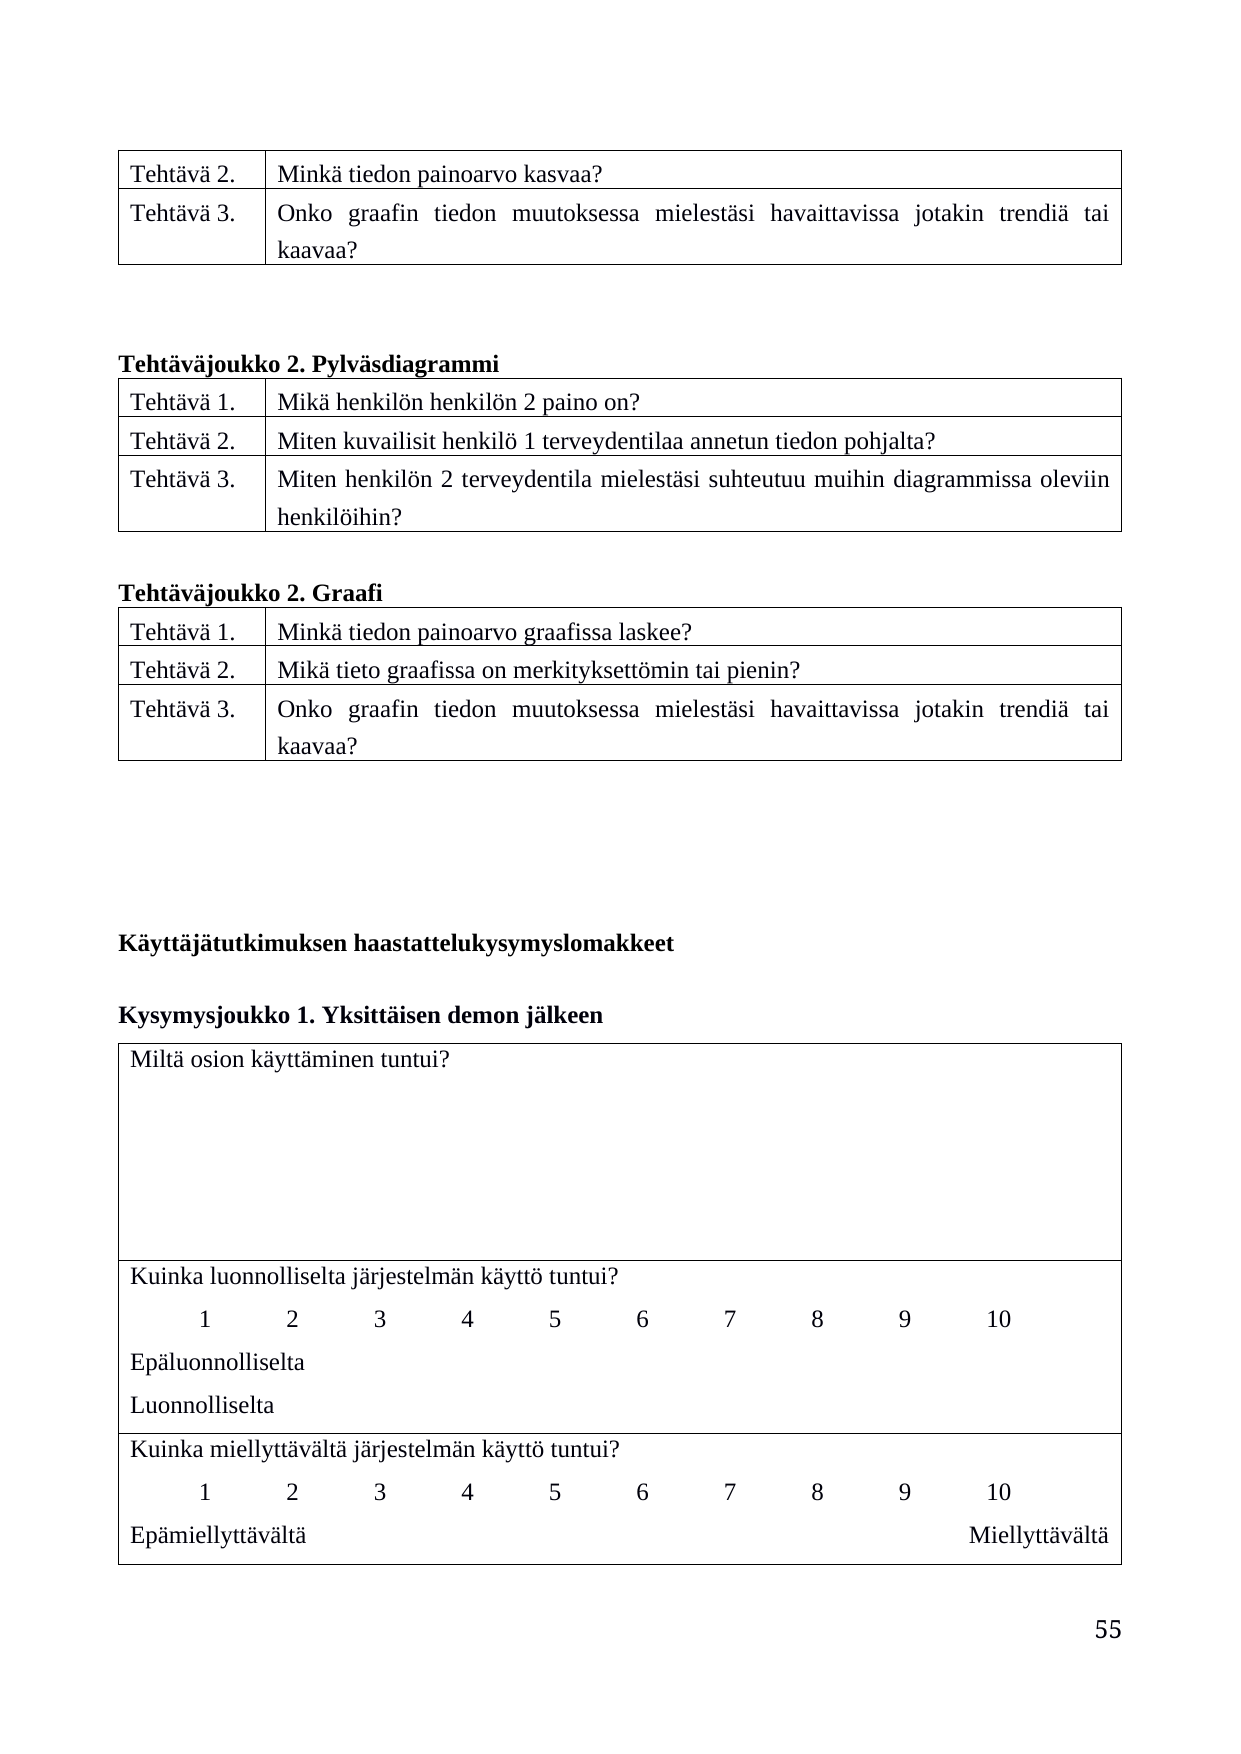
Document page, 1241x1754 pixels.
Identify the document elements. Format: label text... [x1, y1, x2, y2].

table_cell Tehtävä 3. [119, 685, 265, 760]
table_cell Minkä tiedon painoarvo kasvaa? [266, 151, 1121, 188]
table_cell Tehtävä 2. [119, 646, 265, 684]
table_header Miltä osion käyttäminen tuntui? [119, 1044, 1121, 1260]
table_cell Kuinka miellyttävältä järjestelmän käyttö tuntui? 1 2 3 4 5 6 7 8 9 10 Epämiellyttävältä Miellyttävältä [119, 1434, 1121, 1563]
table_header Tehtävä 1. [119, 608, 265, 645]
table_cell Tehtävä 2. [119, 151, 265, 188]
table_cell Onko graafin tiedon muutoksessa mielestäsi havaittavissa jotakin trendiä tai kaavaa? [266, 685, 1121, 760]
text Kysymysjoukko 1. Yksittäisen demon jälkeen [118, 1000, 1122, 1029]
text Tehtäväjoukko 2. Pylväsdiagrammi [118, 340, 1122, 378]
table_cell Tehtävä 3. [119, 456, 265, 531]
text Tehtäväjoukko 2. Graafi [118, 569, 1122, 607]
table_cell Miten kuvailisit henkilö 1 terveydentilaa annetun tiedon pohjalta? [266, 417, 1121, 455]
table_cell Tehtävä 2. [119, 417, 265, 455]
table_header Tehtävä 1. [119, 379, 265, 416]
table_cell Mikä tieto graafissa on merkityksettömin tai pienin? [266, 646, 1121, 684]
table_cell Miten henkilön 2 terveydentila mielestäsi suhteutuu muihin diagrammissa oleviin henkilöihin? [266, 456, 1121, 531]
table_header Minkä tiedon painoarvo graafissa laskee? [266, 608, 1121, 645]
table_cell Tehtävä 3. [119, 189, 265, 264]
table_cell Onko graafin tiedon muutoksessa mielestäsi havaittavissa jotakin trendiä tai kaavaa? [266, 189, 1121, 264]
table_cell Kuinka luonnolliselta järjestelmän käyttö tuntui? 1 2 3 4 5 6 7 8 9 10 Epäluonnolliselta Luonnolliselta [119, 1261, 1121, 1433]
text Käyttäjätutkimuksen haastattelukysymyslomakkeet [118, 919, 1122, 957]
table_header Mikä henkilön henkilön 2 paino on? [266, 379, 1121, 416]
